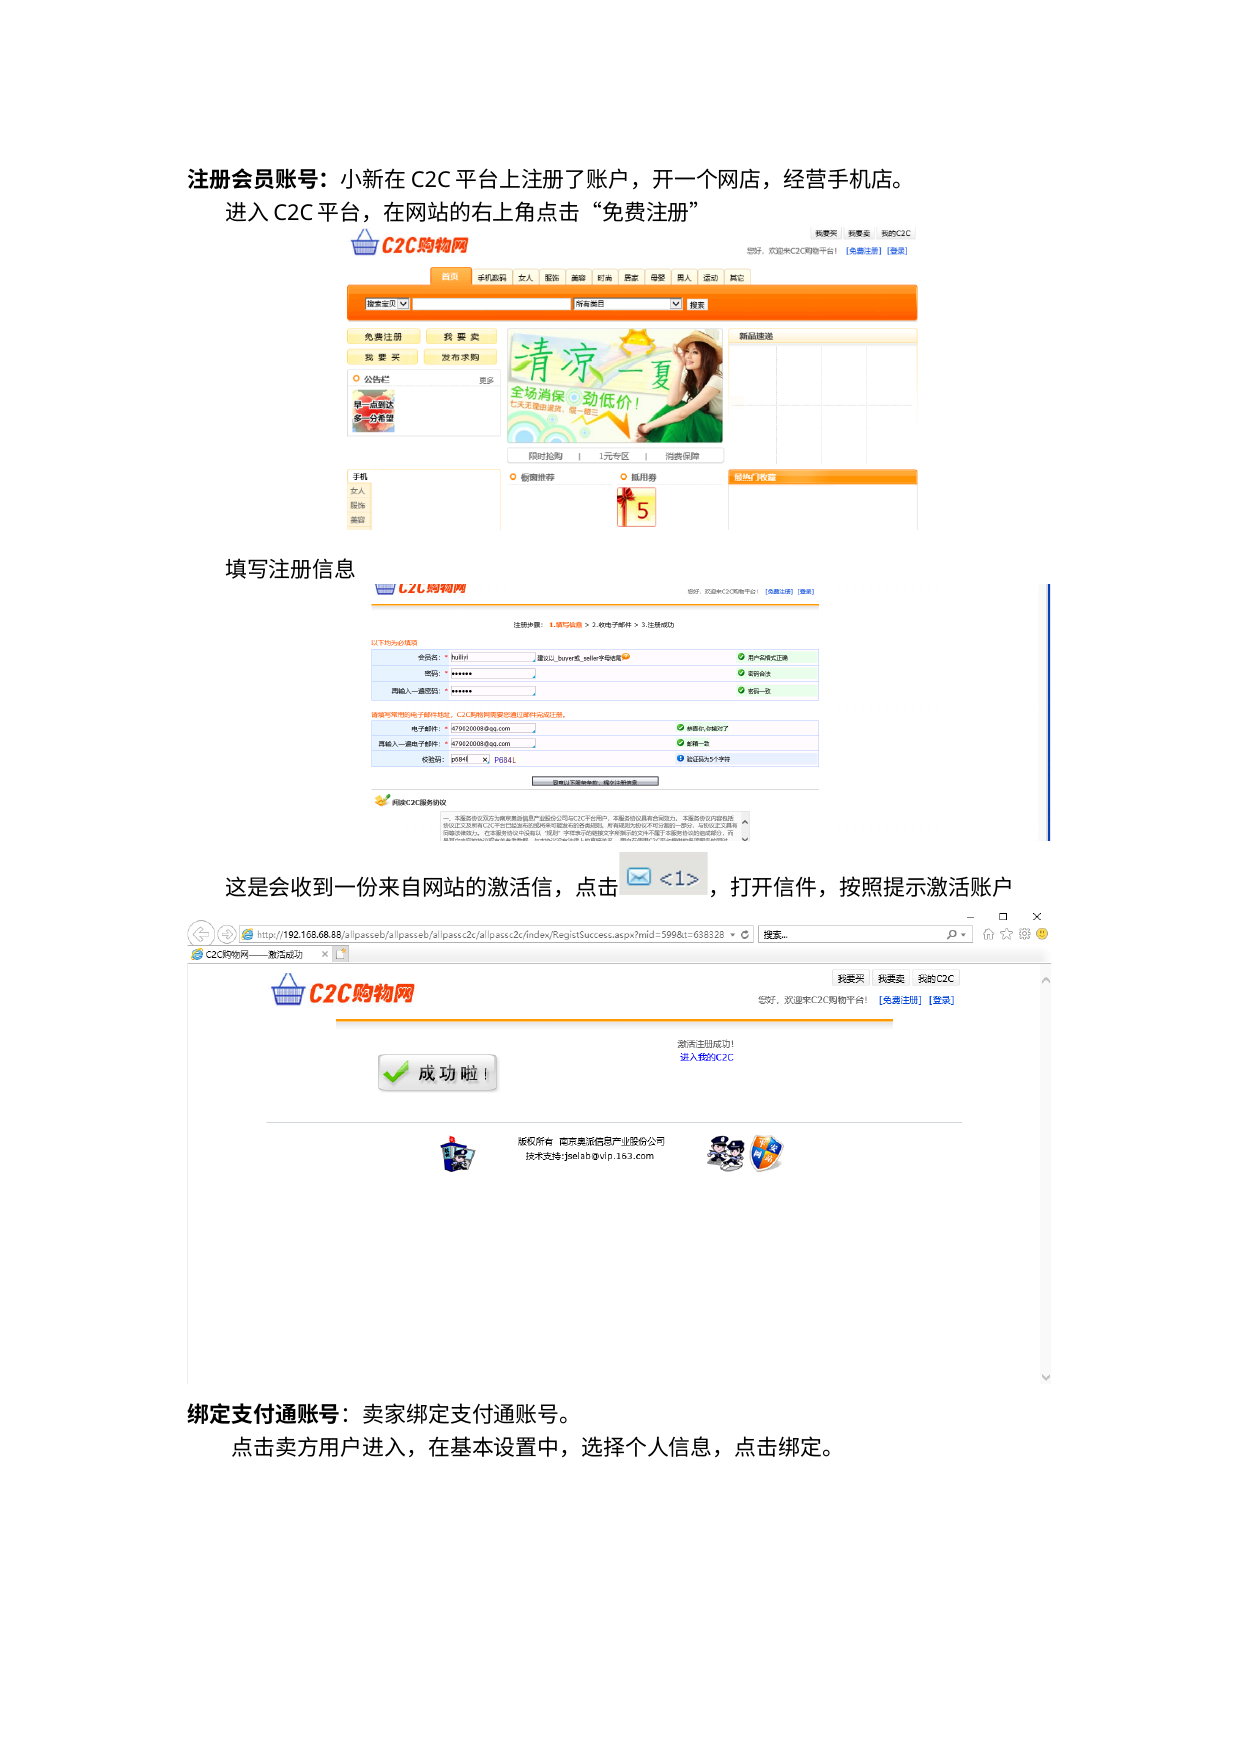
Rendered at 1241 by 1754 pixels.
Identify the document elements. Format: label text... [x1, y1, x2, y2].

text 点击卖方用户进入，在基本设置中，选择个人信息，点击绑定。 [187, 1429, 1053, 1462]
picture [187, 909, 1052, 1384]
picture [187, 227, 1051, 530]
list 进入C2C平台，在网站的右上角点击“免费注册” [225, 194, 1053, 227]
list 这是会收到一份来自网站的激活信，点击，打开信件，按照提示激活账户 [225, 844, 1053, 909]
text 绑定支付通账号：卖家绑定支付通账号。 [187, 1397, 1053, 1429]
text 注册会员账号：小新在C2C平台上注册了账户，开一个网店，经营手机店。 [187, 162, 1053, 194]
picture [187, 584, 1050, 841]
picture [618, 852, 708, 895]
list 填写注册信息 [225, 552, 1053, 584]
